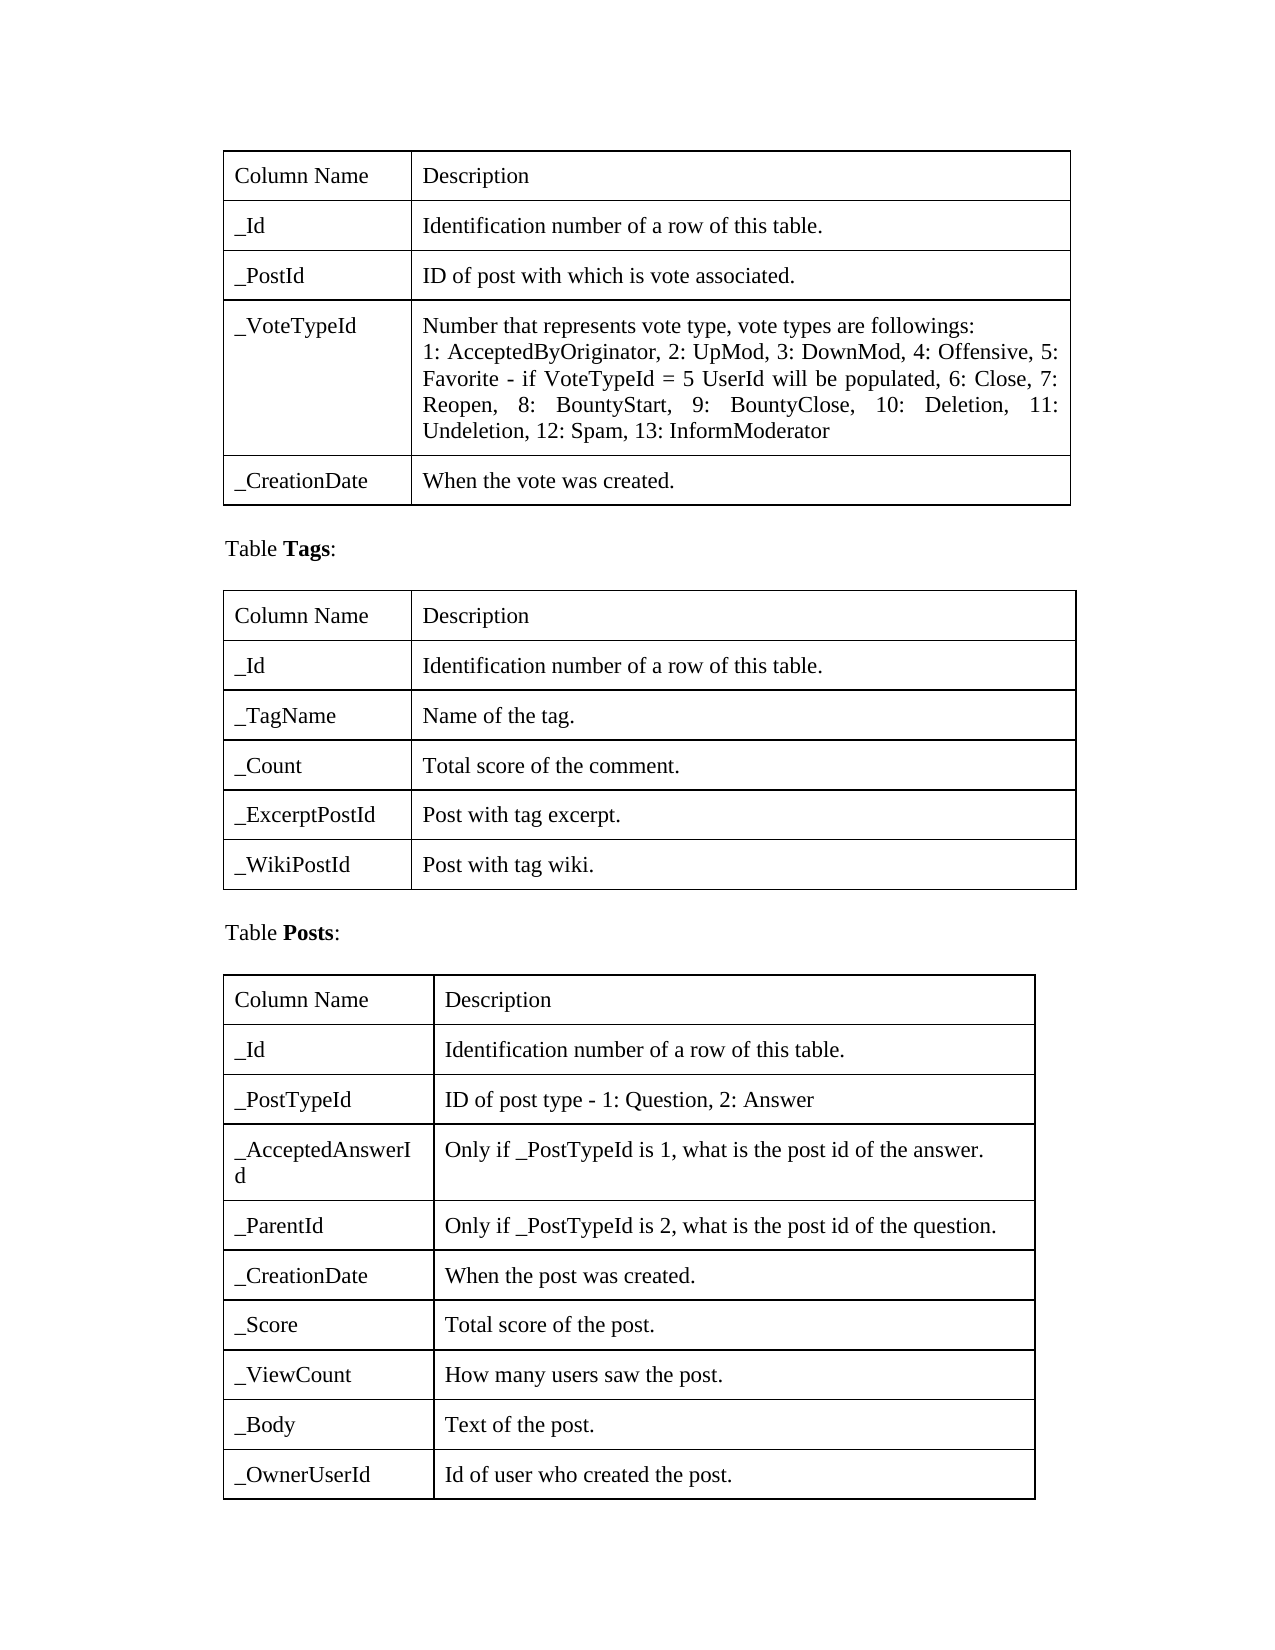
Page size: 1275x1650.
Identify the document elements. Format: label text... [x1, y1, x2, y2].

table_cell _PostId [224, 251, 411, 299]
table_cell ID of post type - 1: Question, 2: Answer [435, 1075, 1034, 1123]
table_cell _Score [224, 1301, 433, 1349]
table_cell _CreationDate [224, 1251, 433, 1299]
table_cell Identification number of a row of this table. [412, 201, 1070, 249]
table_cell Post with tag wiki. [412, 840, 1075, 888]
table_cell Id of user who created the post. [435, 1450, 1034, 1498]
table_cell Only if _PostTypeId is 1, what is the post id of the answer. [435, 1125, 1034, 1199]
table_cell _OwnerUserId [224, 1450, 433, 1498]
table_cell _VoteTypeId [224, 301, 411, 454]
table_header Description [412, 591, 1075, 639]
table_cell Number that represents vote type, vote types are followings: 1: AcceptedByOriginator, 2: UpMod, 3: DownMod, 4: Offensive, 5: Favorite - if VoteTypeId = 5 UserId will be populated, 6: Close, 7: Reopen, 8: BountyStart, 9: BountyClose, 10: Deletion, 11: Undeletion, 12: Spam, 13: InformModerator [412, 301, 1070, 454]
table_cell Total score of the post. [435, 1301, 1034, 1349]
table_cell _Id [224, 641, 411, 689]
table_cell Post with tag excerpt. [412, 791, 1075, 839]
table_cell _Id [224, 1025, 433, 1073]
table_cell Text of the post. [435, 1400, 1034, 1448]
table_cell ID of post with which is vote associated. [412, 251, 1070, 299]
table_cell _ParentId [224, 1201, 433, 1249]
text Table Tags: [225, 535, 1050, 561]
table_cell _Count [224, 741, 411, 789]
table_cell _AcceptedAnswerId [224, 1125, 433, 1199]
table_cell _CreationDate [224, 456, 411, 504]
table_cell When the vote was created. [412, 456, 1070, 504]
table_cell _PostTypeId [224, 1075, 433, 1123]
table_cell _ExcerptPostId [224, 791, 411, 839]
table_cell Total score of the comment. [412, 741, 1075, 789]
table_cell _Body [224, 1400, 433, 1448]
table_cell _WikiPostId [224, 840, 411, 888]
table_header Description [435, 976, 1034, 1024]
table_header Column Name [224, 152, 411, 200]
table_header Column Name [224, 976, 433, 1024]
text Table Posts: [225, 919, 1050, 945]
table_cell _TagName [224, 691, 411, 739]
table_cell Identification number of a row of this table. [412, 641, 1075, 689]
table_cell When the post was created. [435, 1251, 1034, 1299]
table_header Column Name [224, 591, 411, 639]
table_cell _Id [224, 201, 411, 249]
table_cell Identification number of a row of this table. [435, 1025, 1034, 1073]
table_header Description [412, 152, 1070, 200]
table_cell Name of the tag. [412, 691, 1075, 739]
table_cell Only if _PostTypeId is 2, what is the post id of the question. [435, 1201, 1034, 1249]
table_cell _ViewCount [224, 1351, 433, 1399]
table_cell How many users saw the post. [435, 1351, 1034, 1399]
